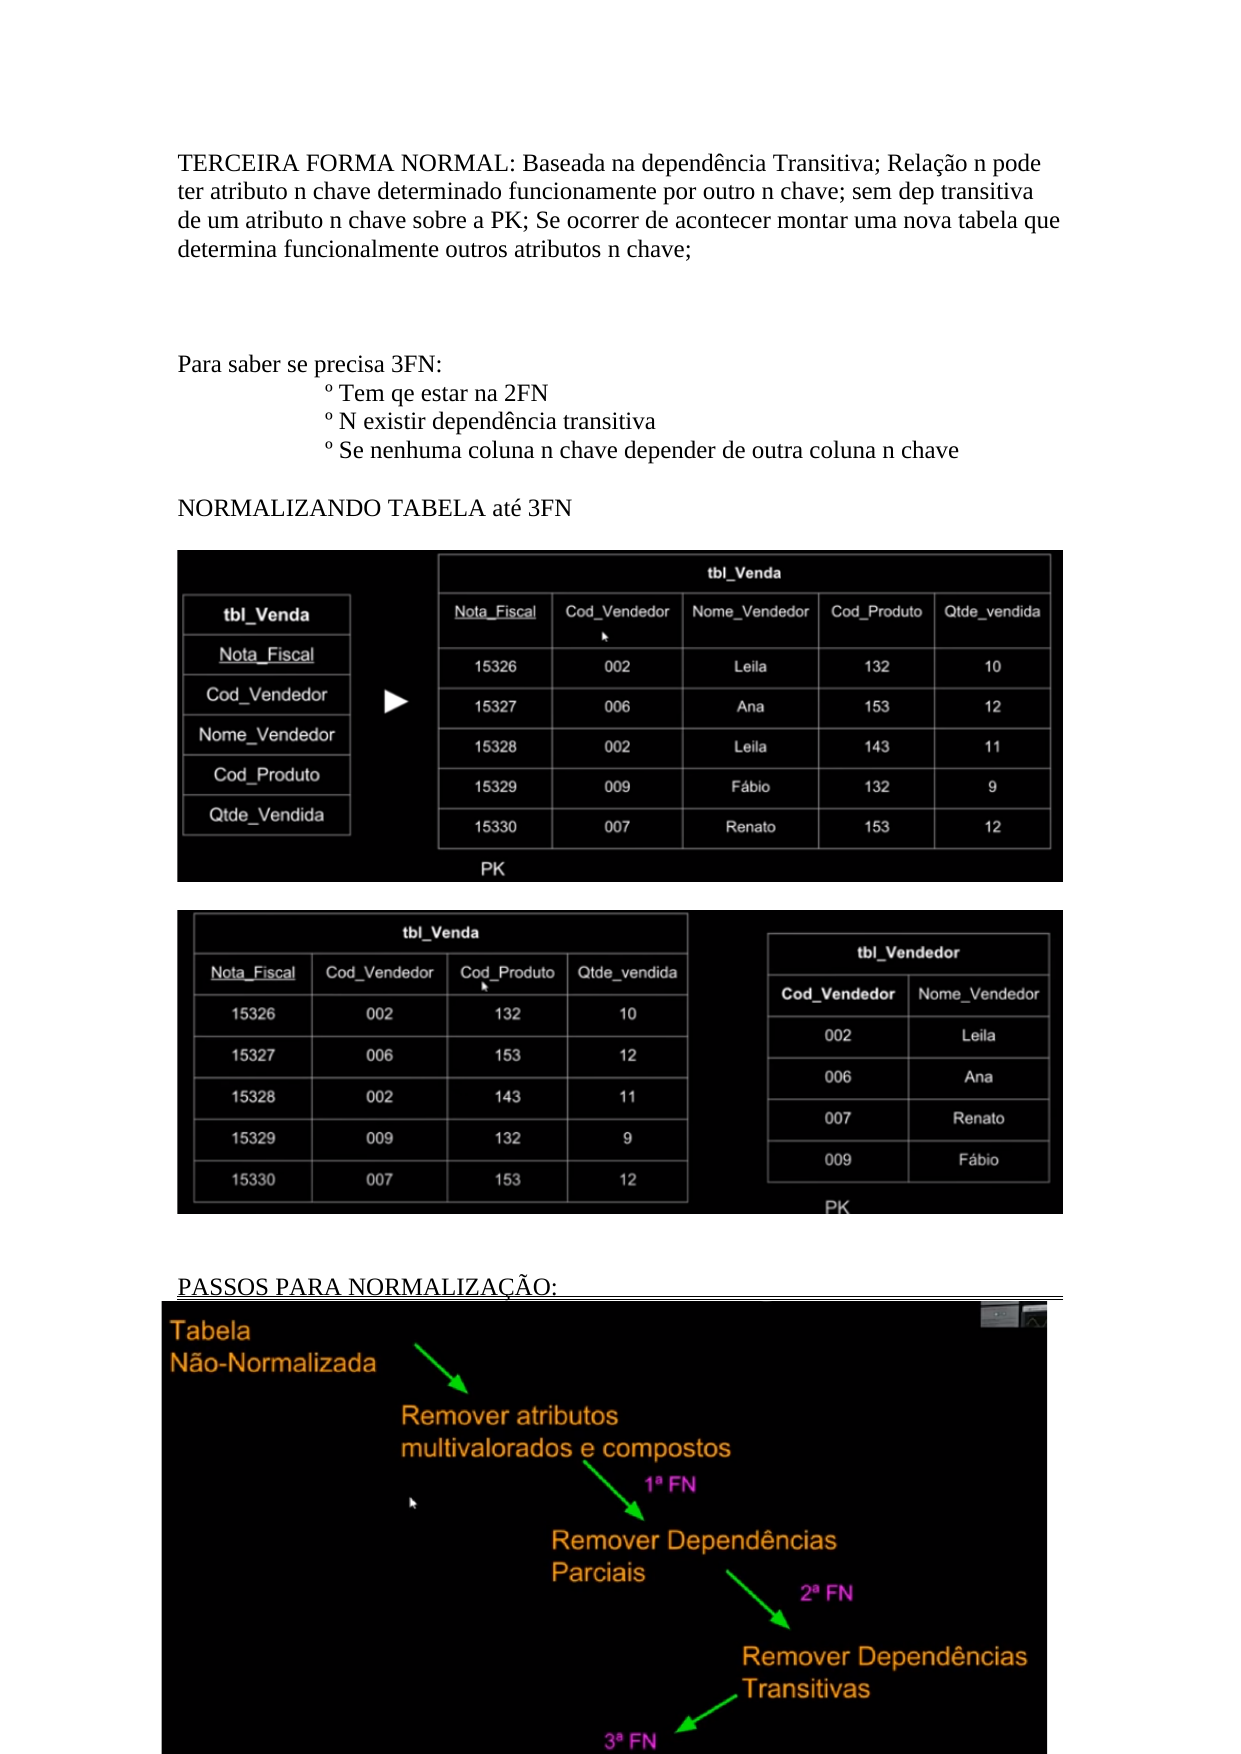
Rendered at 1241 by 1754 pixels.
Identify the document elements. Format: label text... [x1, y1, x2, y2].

text º Tem qe estar na 2FN [177, 378, 1063, 406]
picture [177, 910, 1063, 1214]
text NORMALIZANDO TABELA até 3FN [177, 493, 1063, 521]
text TERCEIRA FORMA NORMAL: Baseada na dependência Transitiva; Relação n pode ter atributo n chave determinado funcionamente por outro n chave; sem dep transitiva de um atributo n chave sobre a PK; Se ocorrer de acontecer montar uma nova tabela que determina funcionalmente outros atributos n chave; [177, 148, 1063, 263]
text Para saber se precisa 3FN: [177, 349, 1063, 378]
picture [177, 550, 1063, 882]
text º N existir dependência transitiva [177, 406, 1063, 435]
text PASSOS PARA NORMALIZAÇÃO: [177, 1272, 1063, 1296]
picture [161, 1301, 1048, 1754]
text º Se nenhuma coluna n chave depender de outra coluna n chave [177, 435, 1063, 464]
